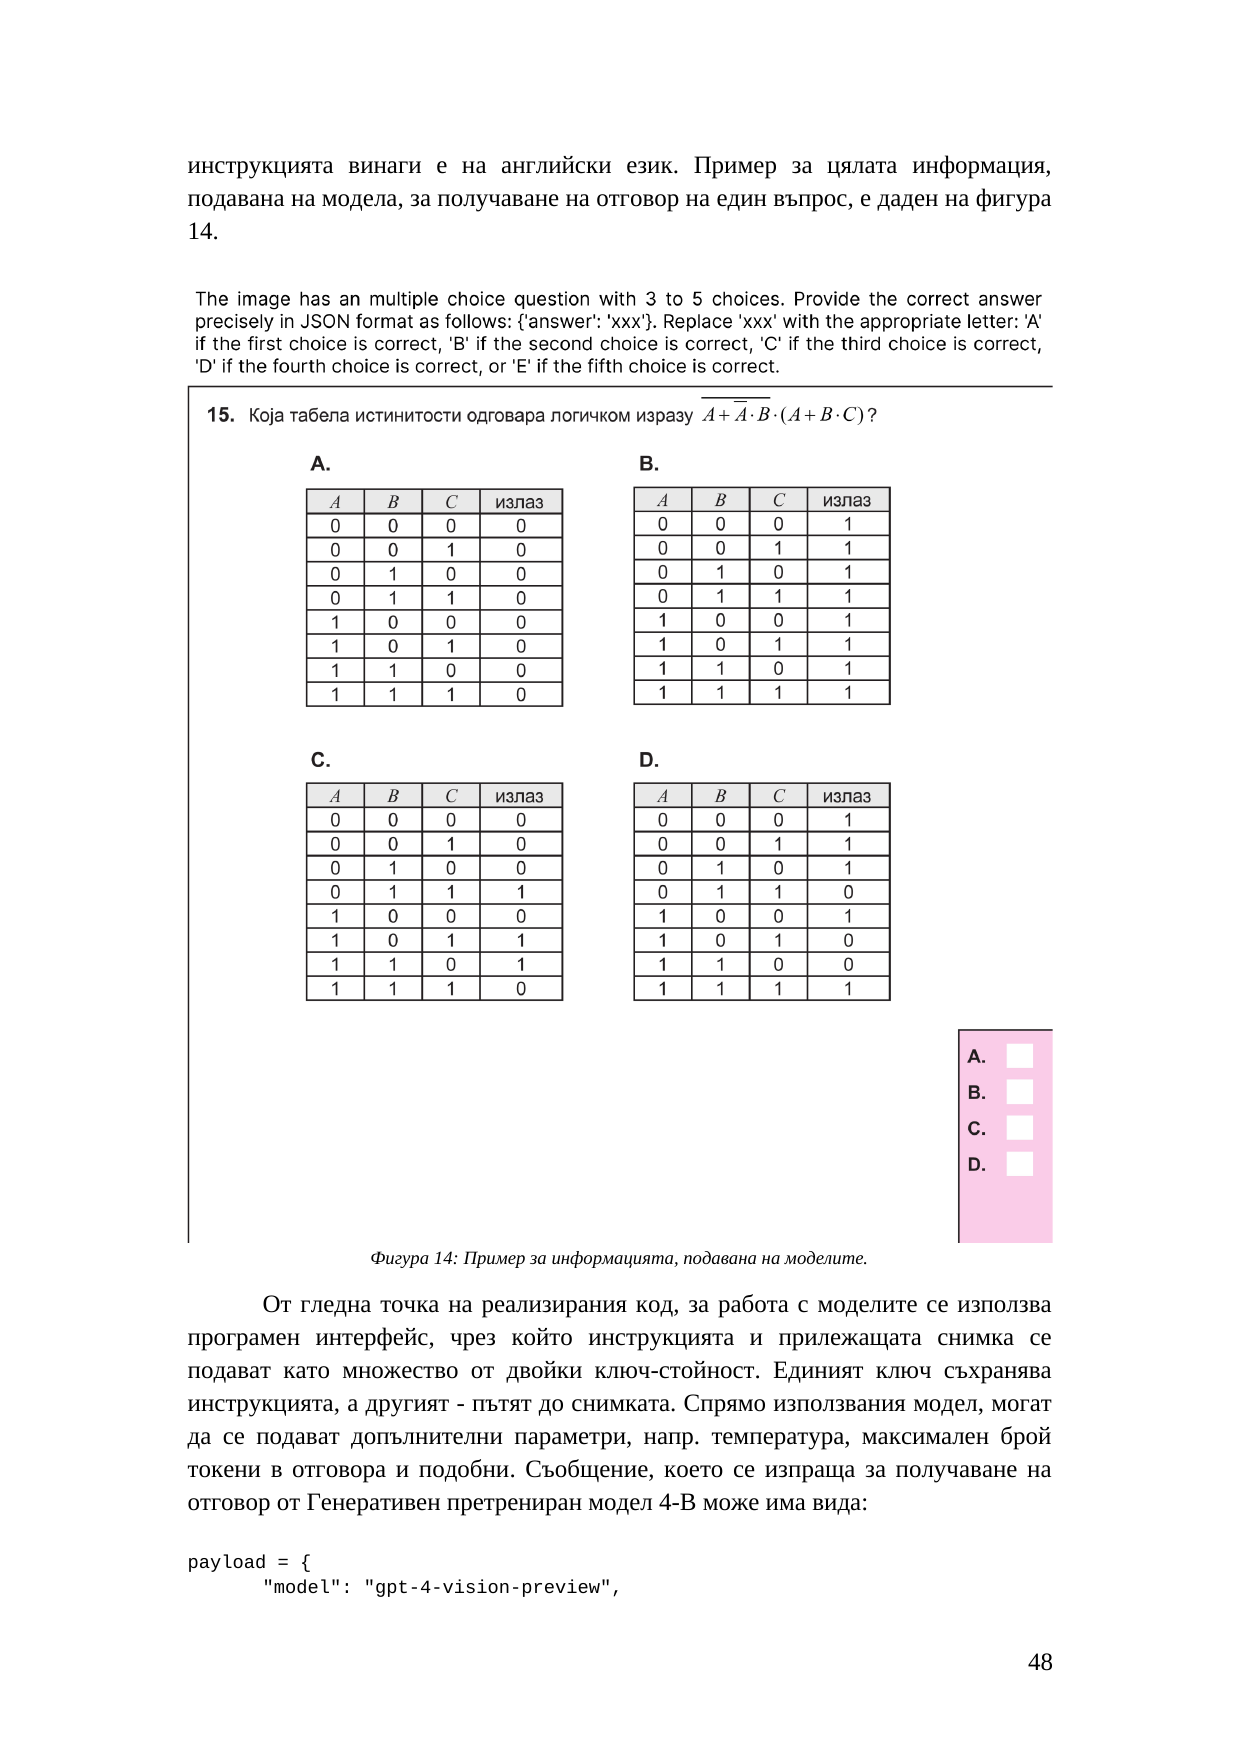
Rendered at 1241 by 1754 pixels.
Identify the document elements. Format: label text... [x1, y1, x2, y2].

text От гледна точка на реализирания код, за работа с моделите се използва програмен интерфейс, чрез който инструкцията и прилежащата снимка се подават като множество от двойки ключ-стойност. Единият ключ съхранява инструкцията, а другият - пътят до снимката. Спрямо използвания модел, могат да се подават допълнителни параметри, напр. температура, максимален брой токени в отговора и подобни. Съобщение, което се изпраща за получаване на отговор от Генеративен претрениран модел 4-В може има вида: [187, 1289, 1053, 1516]
text Фигура 14: Пример за информацията, подавана на моделите. [187, 1247, 1053, 1268]
text payload = { [187, 1553, 1053, 1574]
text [187, 150, 1053, 245]
text "model": "gpt-4-vision-preview", [187, 1578, 1053, 1599]
picture [187, 282, 1053, 1243]
